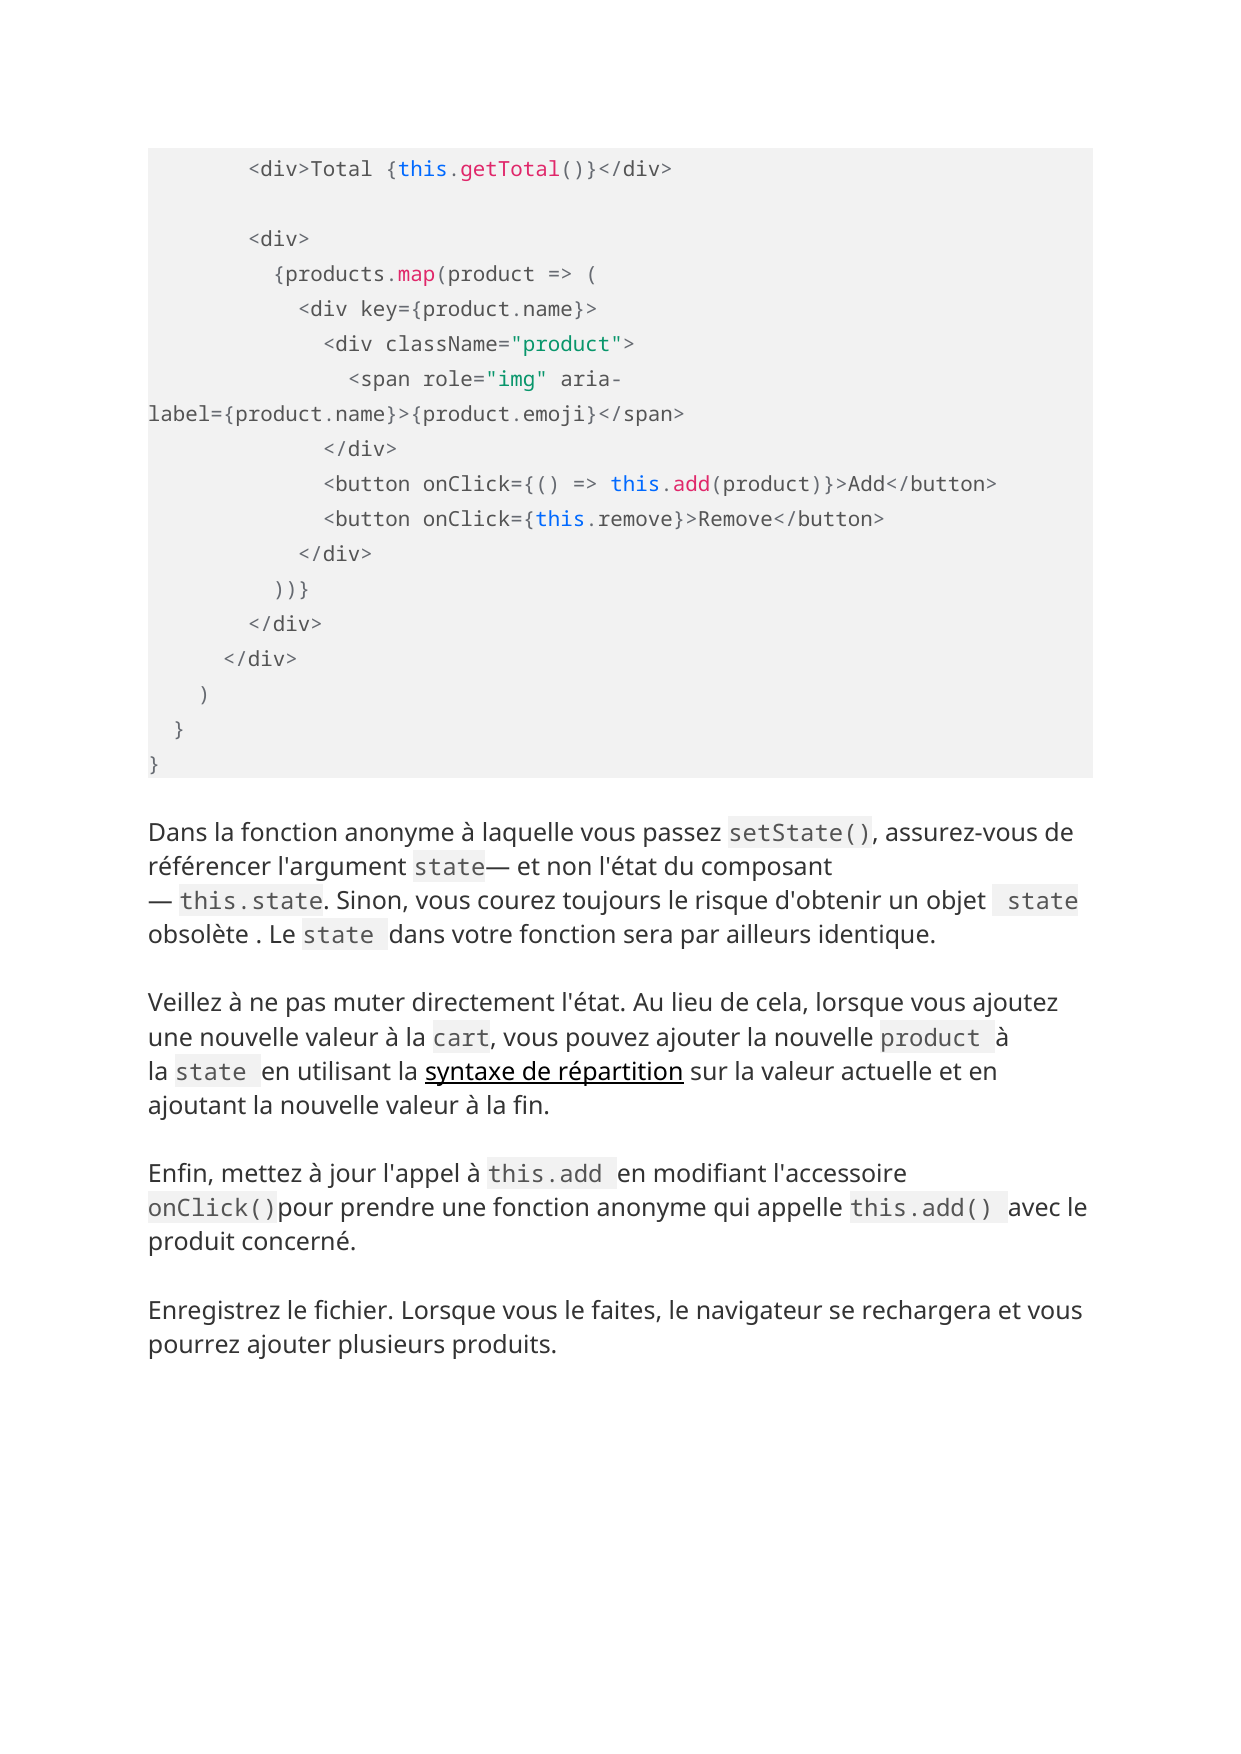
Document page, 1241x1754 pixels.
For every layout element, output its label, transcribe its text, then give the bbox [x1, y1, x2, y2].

text } [148, 708, 1093, 743]
text </div> [148, 533, 1093, 568]
text Veillez à ne pas muter directement l'état. Au lieu de cela, lorsque vous ajoutez une nouvelle valeur à la cart, vous pouvez ajouter la nouvelle product à la state en utilisant la syntaxe de répartition sur la valeur actuelle et en ajoutant la nouvelle valeur à la fin. [148, 985, 1093, 1121]
text <div>Total {this.getTotal()}</div> [148, 148, 1093, 183]
text Dans la fonction anonyme à laquelle vous passez setState(), assurez-vous de référencer l'argument state— et non l'état du composant— this.state. Sinon, vous courez toujours le risque d'obtenir un objet state obsolète . Le state dans votre fonction sera par ailleurs identique. [148, 814, 1093, 951]
text } [148, 743, 1093, 778]
text </div> [148, 603, 1093, 638]
text ) [148, 673, 1093, 708]
text Enregistrez le fichier. Lorsque vous le faites, le navigateur se rechargera et vous pourrez ajouter plusieurs produits. [148, 1292, 1093, 1360]
text ))} [148, 568, 1093, 603]
text Enfin, mettez à jour l'appel à this.add en modifiant l'accessoire onClick()pour prendre une fonction anonyme qui appelle this.add() avec le produit concerné. [148, 1156, 1093, 1258]
text <button onClick={this.remove}>Remove</button> [148, 498, 1093, 533]
text <button onClick={() => this.add(product)}>Add</button> [148, 463, 1093, 498]
text </div> [148, 428, 1093, 463]
text <div className="product"> [148, 323, 1093, 358]
text </div> [148, 638, 1093, 673]
text <div> [148, 218, 1093, 253]
text <span role="img" aria-label={product.name}>{product.emoji}</span> [148, 358, 1093, 428]
text {products.map(product => ( [148, 253, 1093, 288]
text <div key={product.name}> [148, 288, 1093, 323]
